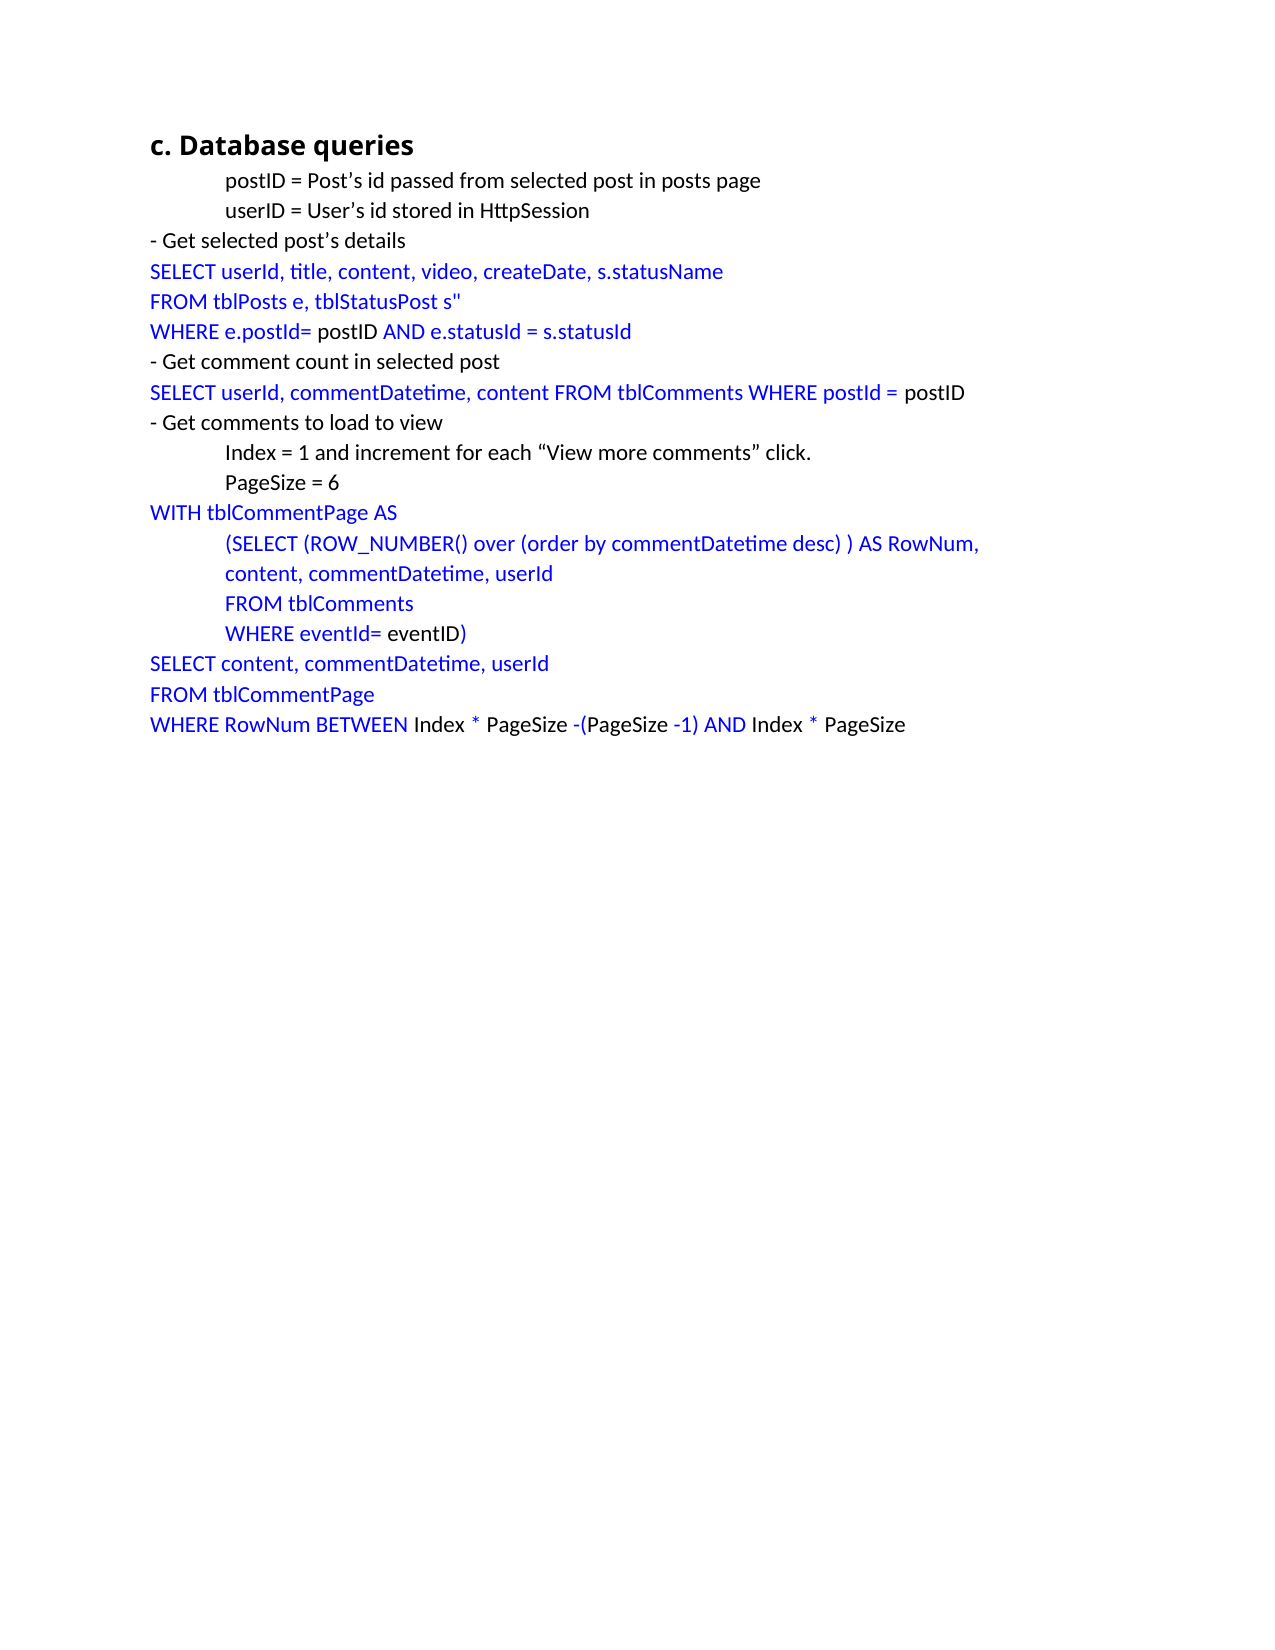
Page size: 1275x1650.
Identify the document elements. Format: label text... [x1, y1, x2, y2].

text - Get comment count in selected post [150, 347, 1125, 376]
text content, commentDatetime, userId [150, 559, 1125, 587]
subtitle c. Database queries [150, 126, 1125, 163]
text FROM tblComments [150, 589, 1125, 617]
text userID = User’s id stored in HttpSession [150, 196, 1125, 224]
text WHERE eventId= eventID) [225, 619, 1125, 647]
text (SELECT (ROW_NUMBER() over (order by commentDatetime desc) ) AS RowNum, [150, 529, 1125, 557]
text FROM tblCommentPage [150, 680, 1125, 708]
text SELECT content, commentDatetime, userId [150, 649, 1125, 678]
text - Get comments to load to view [150, 408, 1125, 436]
text WHERE e.postId= postID AND e.statusId = s.statusId [150, 317, 1125, 345]
text postID = Post’s id passed from selected post in posts page [150, 166, 1125, 194]
text Index = 1 and increment for each “View more comments” click. [150, 438, 1125, 466]
text FROM tblPosts e, tblStatusPost s" [150, 287, 1125, 315]
text SELECT userId, commentDatetime, content FROM tblComments WHERE postId = postID [150, 378, 1125, 406]
text - Get selected post’s details [150, 227, 1125, 255]
text SELECT userId, title, content, video, createDate, s.statusName [150, 257, 1125, 285]
text PageSize = 6 [150, 468, 1125, 496]
text WITH tblCommentPage AS [150, 498, 1125, 527]
text WHERE RowNum BETWEEN Index * PageSize -(PageSize -1) AND Index * PageSize [150, 710, 1125, 738]
